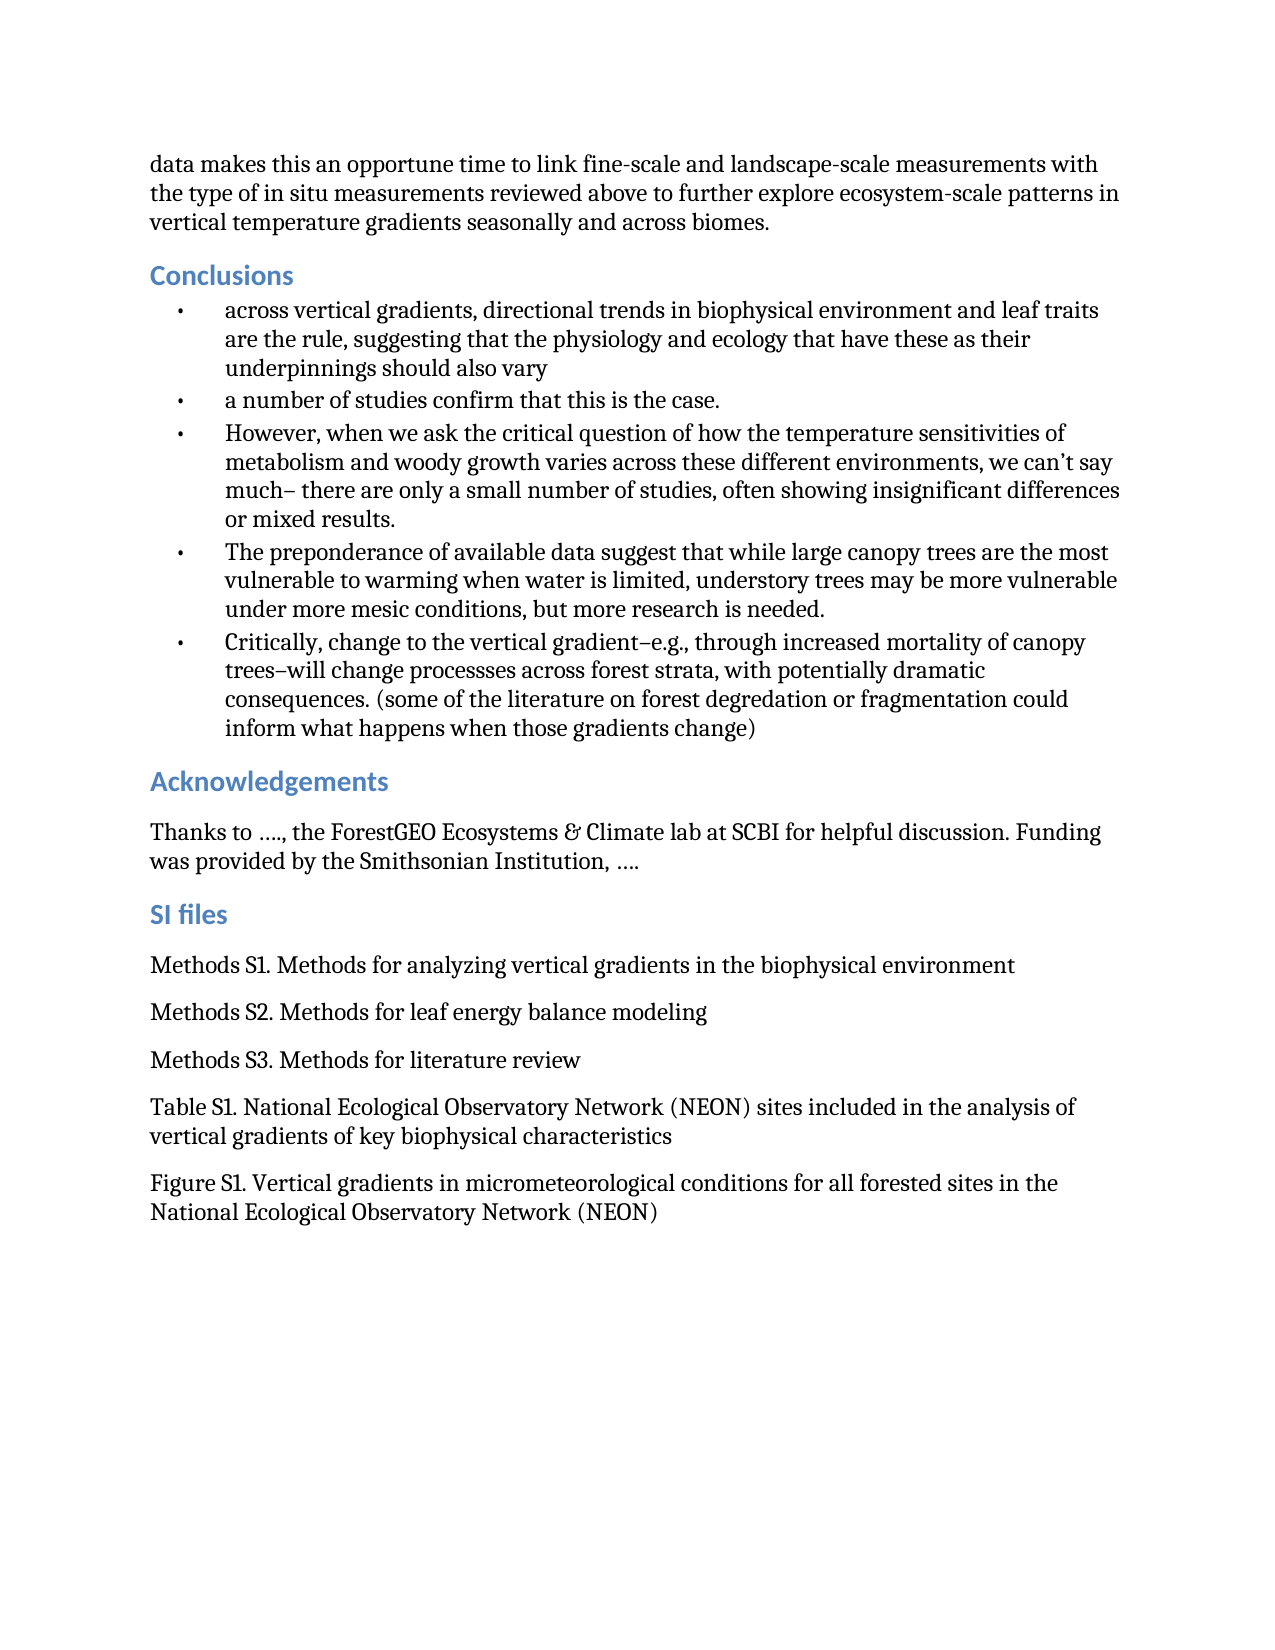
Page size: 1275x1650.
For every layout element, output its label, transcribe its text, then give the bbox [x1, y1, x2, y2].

text Figure S1. Vertical gradients in micrometeorological conditions for all forested sites in the National Ecological Observatory Network (NEON) [150, 1169, 1125, 1227]
text Thanks to …., the ForestGEO Ecosystems & Climate lab at SCBI for helpful discussion. Funding was provided by the Smithsonian Institution, …. [150, 818, 1125, 875]
text Table S1. National Ecological Observatory Network (NEON) sites included in the analysis of vertical gradients of key biophysical characteristics [150, 1093, 1125, 1151]
list The preponderance of available data suggest that while large canopy trees are the most vulnerable to warming when water is limited, understory trees may be more vulnerable under more mesic conditions, but more research is needed. [175, 538, 1125, 624]
subtitle Acknowledgements [150, 763, 1125, 799]
text Methods S3. Methods for literature review [150, 1046, 1125, 1074]
list However, when we ask the critical question of how the temperature sensitivities of metabolism and woody growth varies across these different environments, we can’t say much– there are only a small number of studies, often showing insignificant differences or mixed results. [175, 419, 1125, 534]
subtitle SI files [150, 896, 1125, 932]
list a number of studies confirm that this is the case. [175, 386, 1125, 415]
list Critically, change to the vertical gradient–e.g., through increased mortality of canopy trees–will change processses across forest strata, with potentially dramatic consequences. (some of the literature on forest degredation or fragmentation could inform what happens when those gradients change) [175, 628, 1125, 743]
subtitle Conclusions [150, 257, 1125, 293]
text Methods S2. Methods for leaf energy balance modeling [150, 998, 1125, 1027]
text Methods S1. Methods for analyzing vertical gradients in the biophysical environment [150, 951, 1125, 979]
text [150, 150, 1125, 236]
list across vertical gradients, directional trends in biophysical environment and leaf traits are the rule, suggesting that the physiology and ecology that have these as their underpinnings should also vary [175, 296, 1125, 383]
